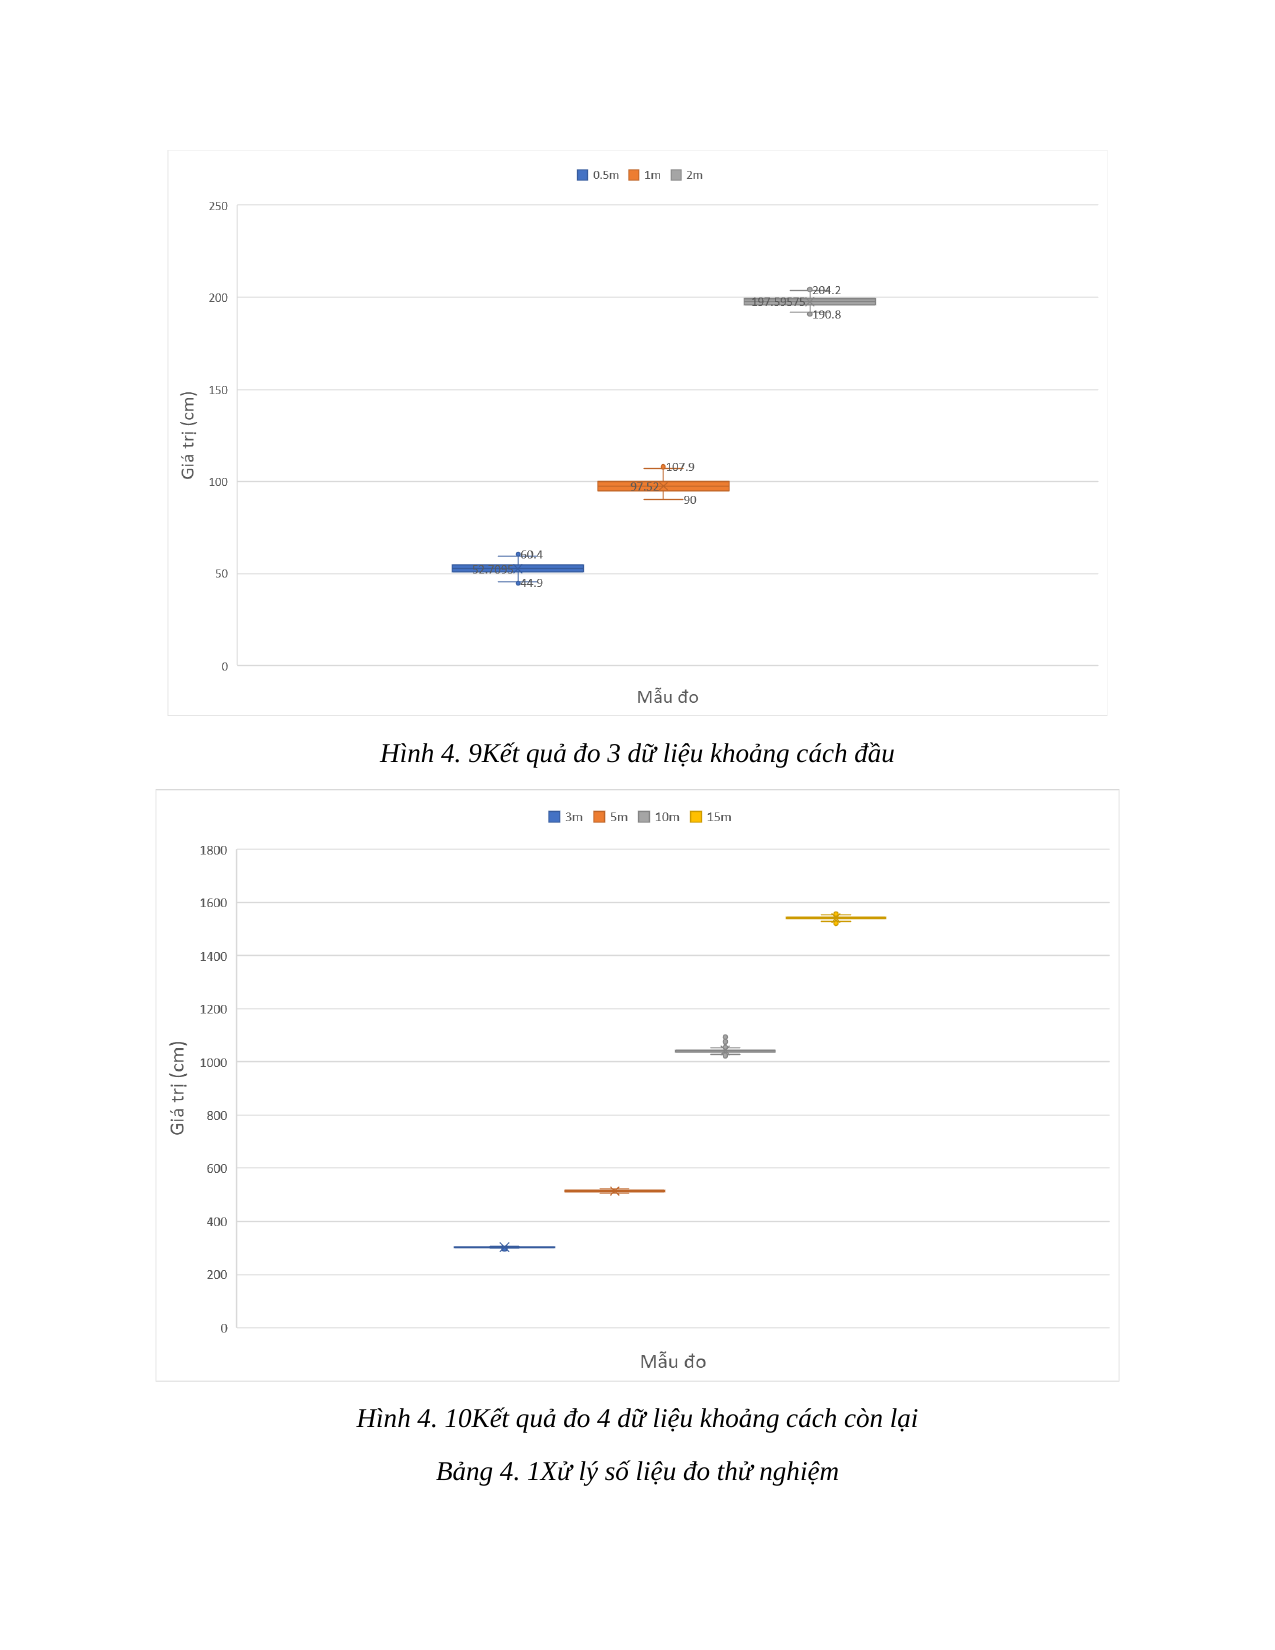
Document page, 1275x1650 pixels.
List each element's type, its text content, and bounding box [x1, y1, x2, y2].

picture [167, 150, 1108, 716]
text Hình 4. 9Kết quả đo 3 dữ liệu khoảng cách đầu [150, 737, 1125, 768]
text Bảng 4. 1Xử lý số liệu đo thử nghiệm [150, 1454, 1125, 1486]
picture [155, 789, 1120, 1382]
text Hình 4. 10Kết quả đo 4 dữ liệu khoảng cách còn lại [150, 1403, 1125, 1434]
